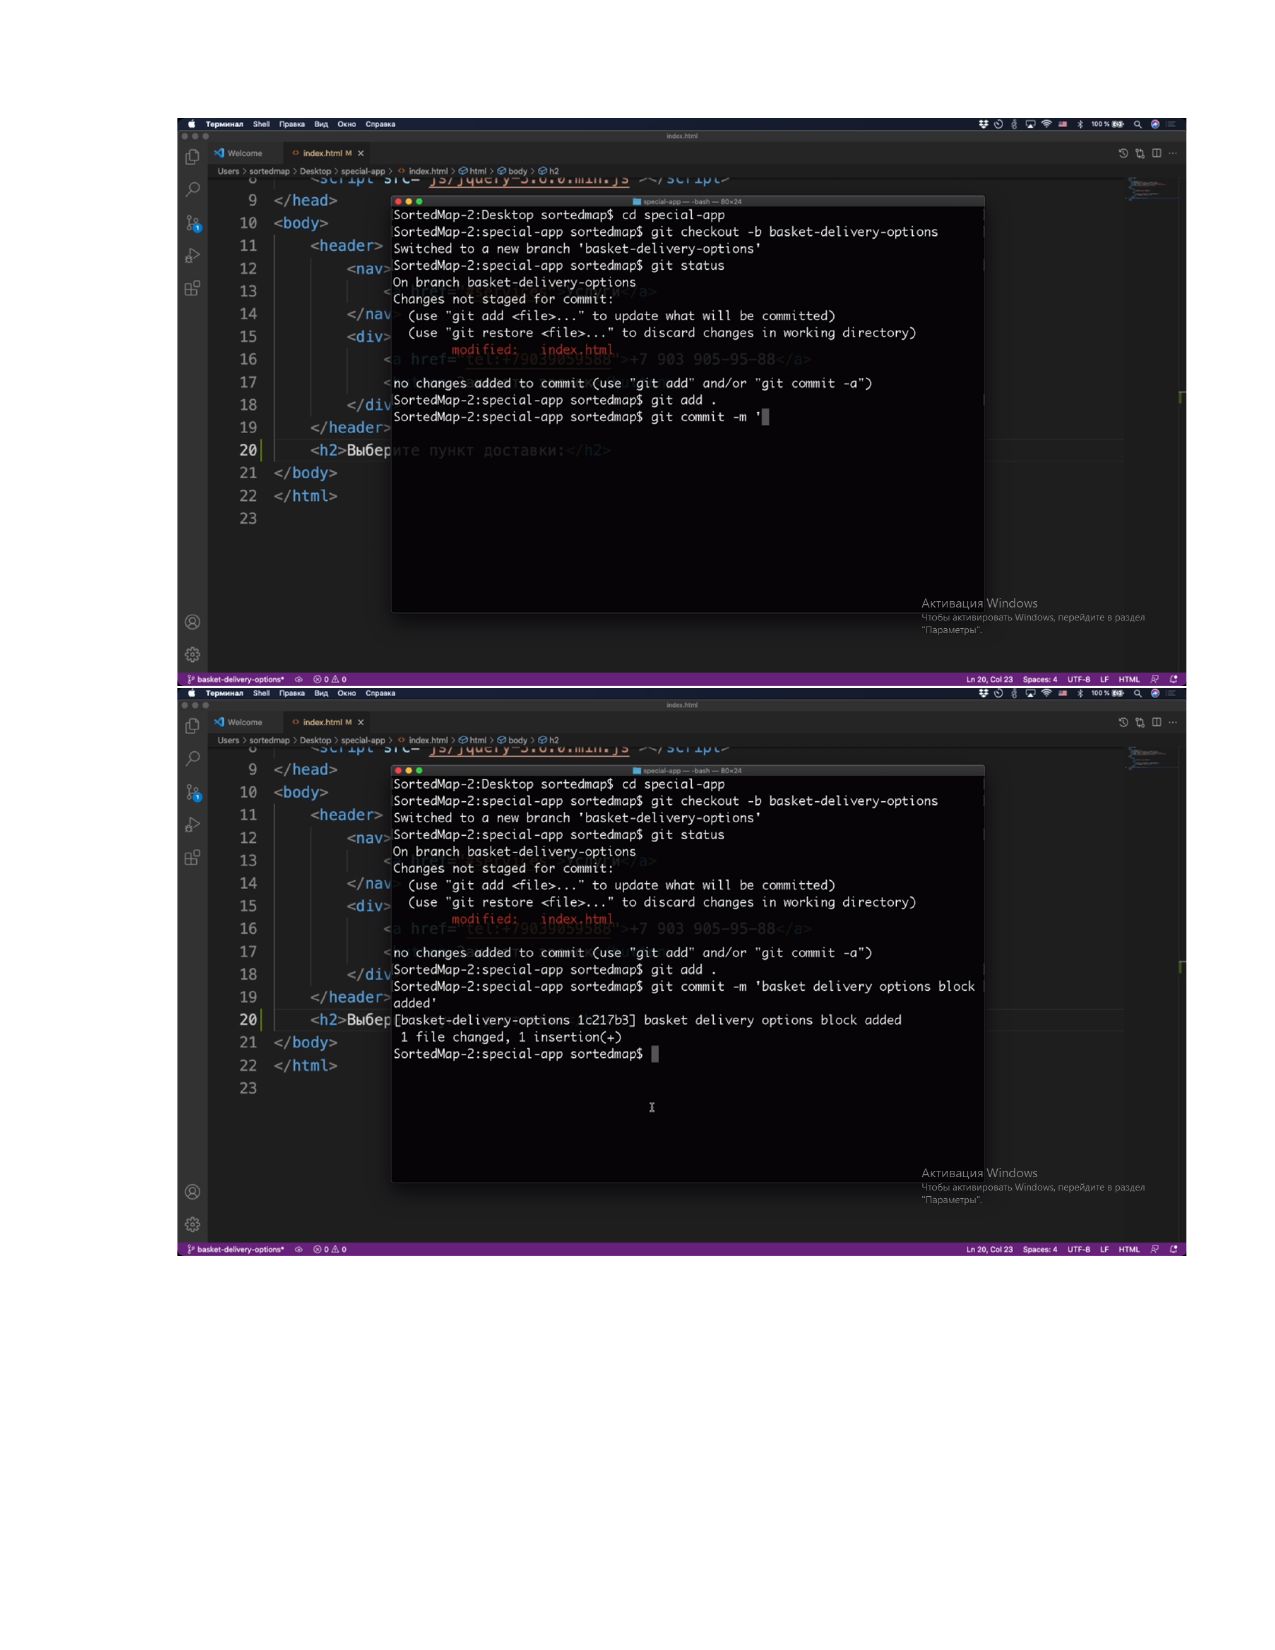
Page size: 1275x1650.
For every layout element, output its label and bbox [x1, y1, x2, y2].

picture [177, 118, 1187, 686]
picture [177, 688, 1187, 1256]
